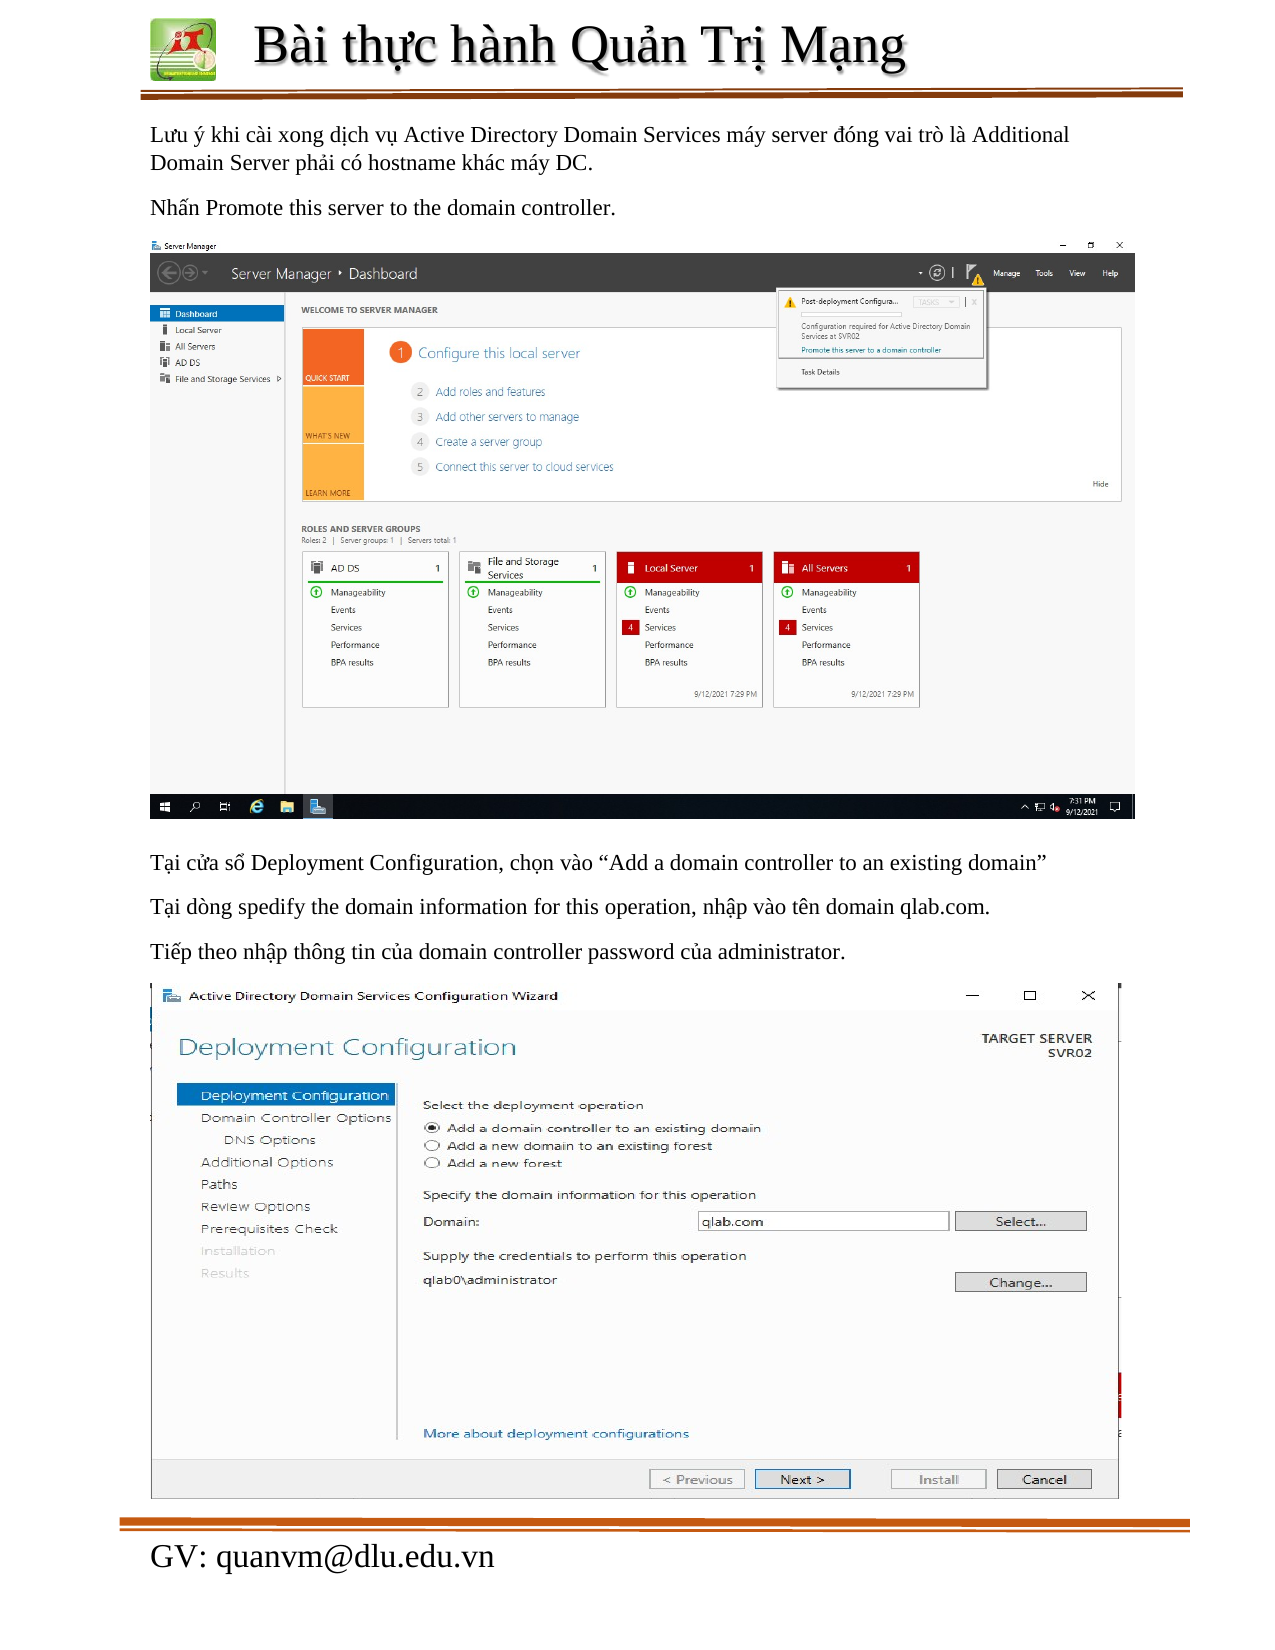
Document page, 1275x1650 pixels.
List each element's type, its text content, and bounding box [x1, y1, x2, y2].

text Nhấn Promote this server to the domain controller. [150, 194, 1173, 220]
text Tại cửa sổ Deployment Configuration, chọn vào “Add a domain controller to an existing domain” Tại dòng spedify the domain information for this operation, nhập vào tên domain qlab.com. [150, 819, 1050, 920]
picture [150, 18, 216, 81]
picture [253, 25, 910, 79]
picture [150, 241, 1135, 819]
picture [150, 983, 1122, 1499]
text Lưu ý khi cài xong dịch vụ Active Directory Domain Services máy server đóng vai trò là Additional Domain Server phải có hostname khác máy DC. [150, 121, 1073, 175]
text Tiếp theo nhập thông tin của domain controller password của administrator. [150, 938, 1173, 964]
